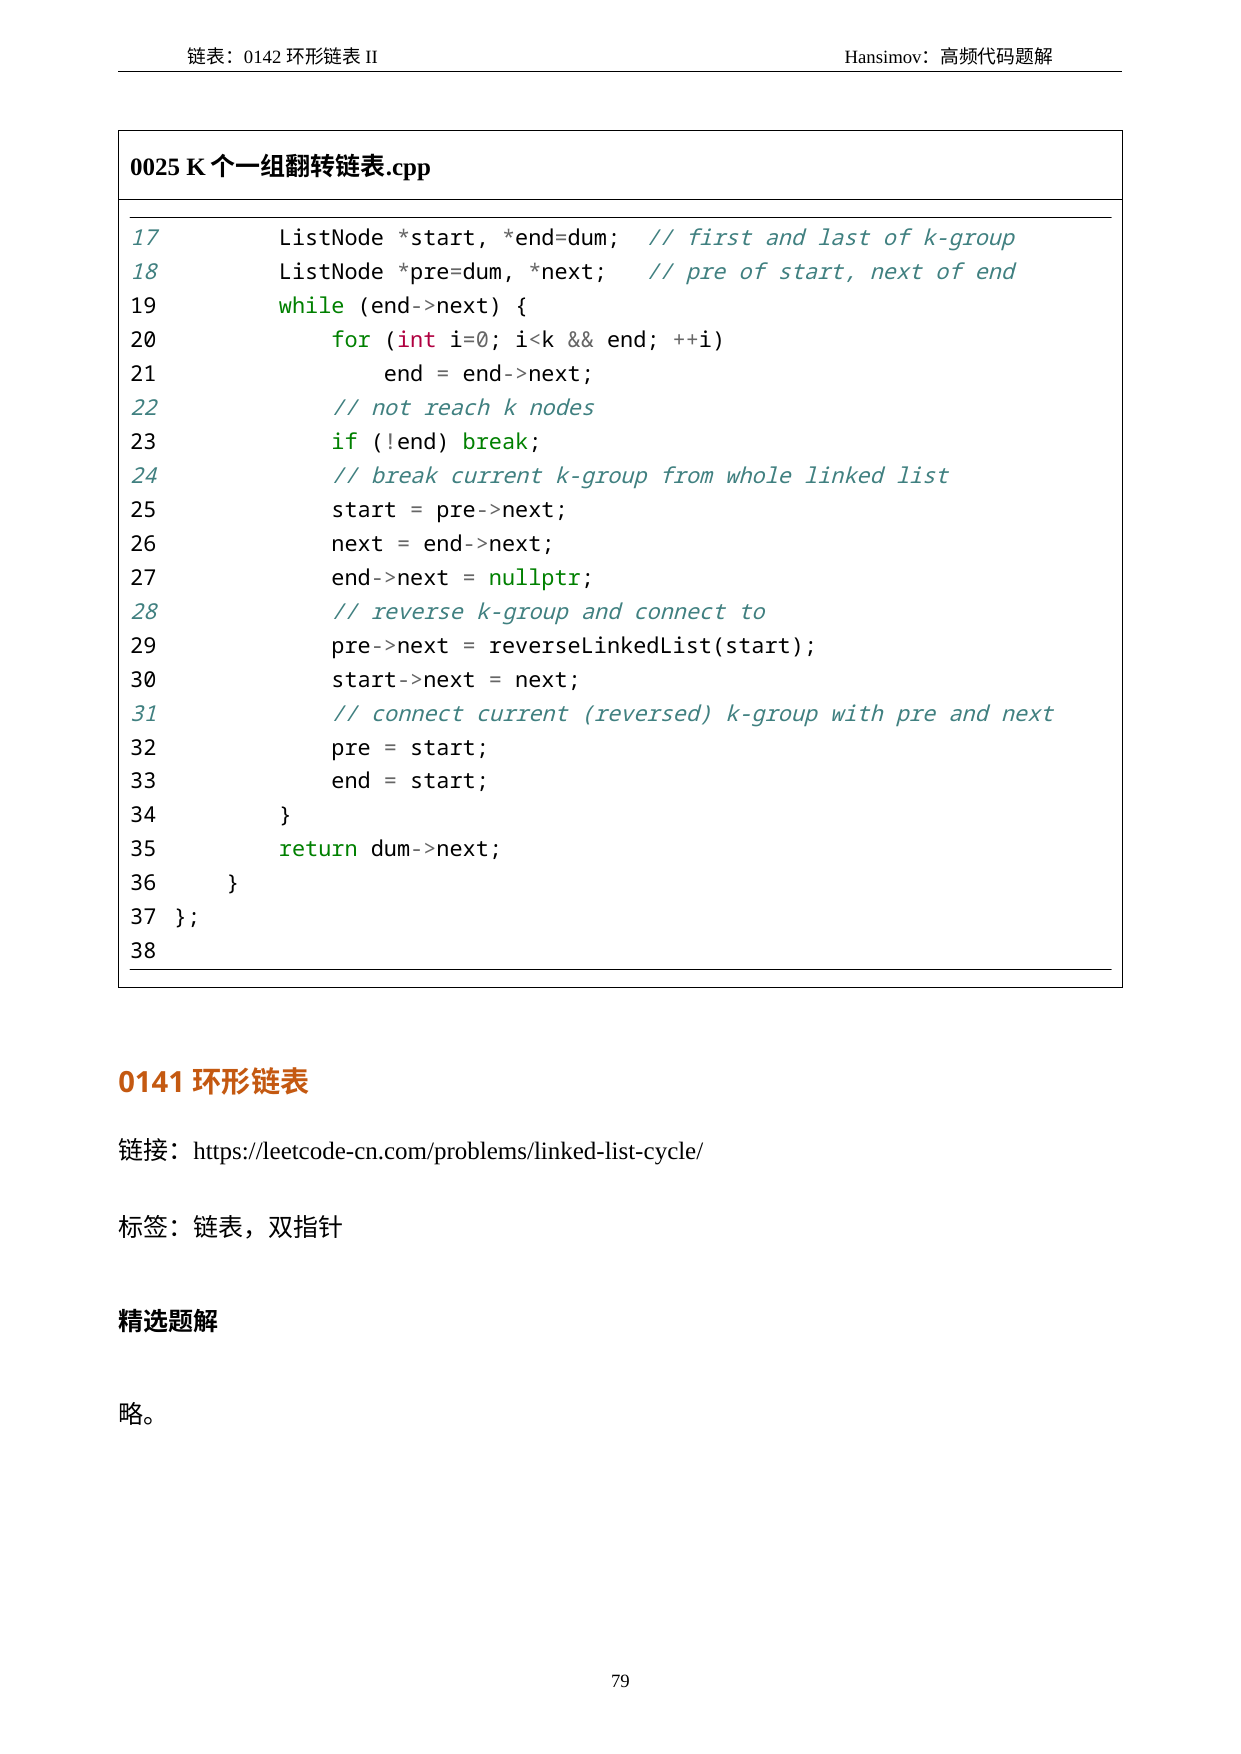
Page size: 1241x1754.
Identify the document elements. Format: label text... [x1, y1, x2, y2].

subtitle 0141 环形链表 [118, 1046, 1097, 1114]
text 略。 [118, 1379, 1122, 1447]
text 标签：链表，双指针 [118, 1191, 1122, 1259]
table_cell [119, 200, 1122, 987]
table_header 0025 K个一组翻转链表.cpp [119, 131, 1122, 199]
text 链接：https://leetcode-cn.com/problems/linked-list-cycle/ [118, 1114, 1122, 1182]
subtitle 精选题解 [118, 1285, 1097, 1353]
